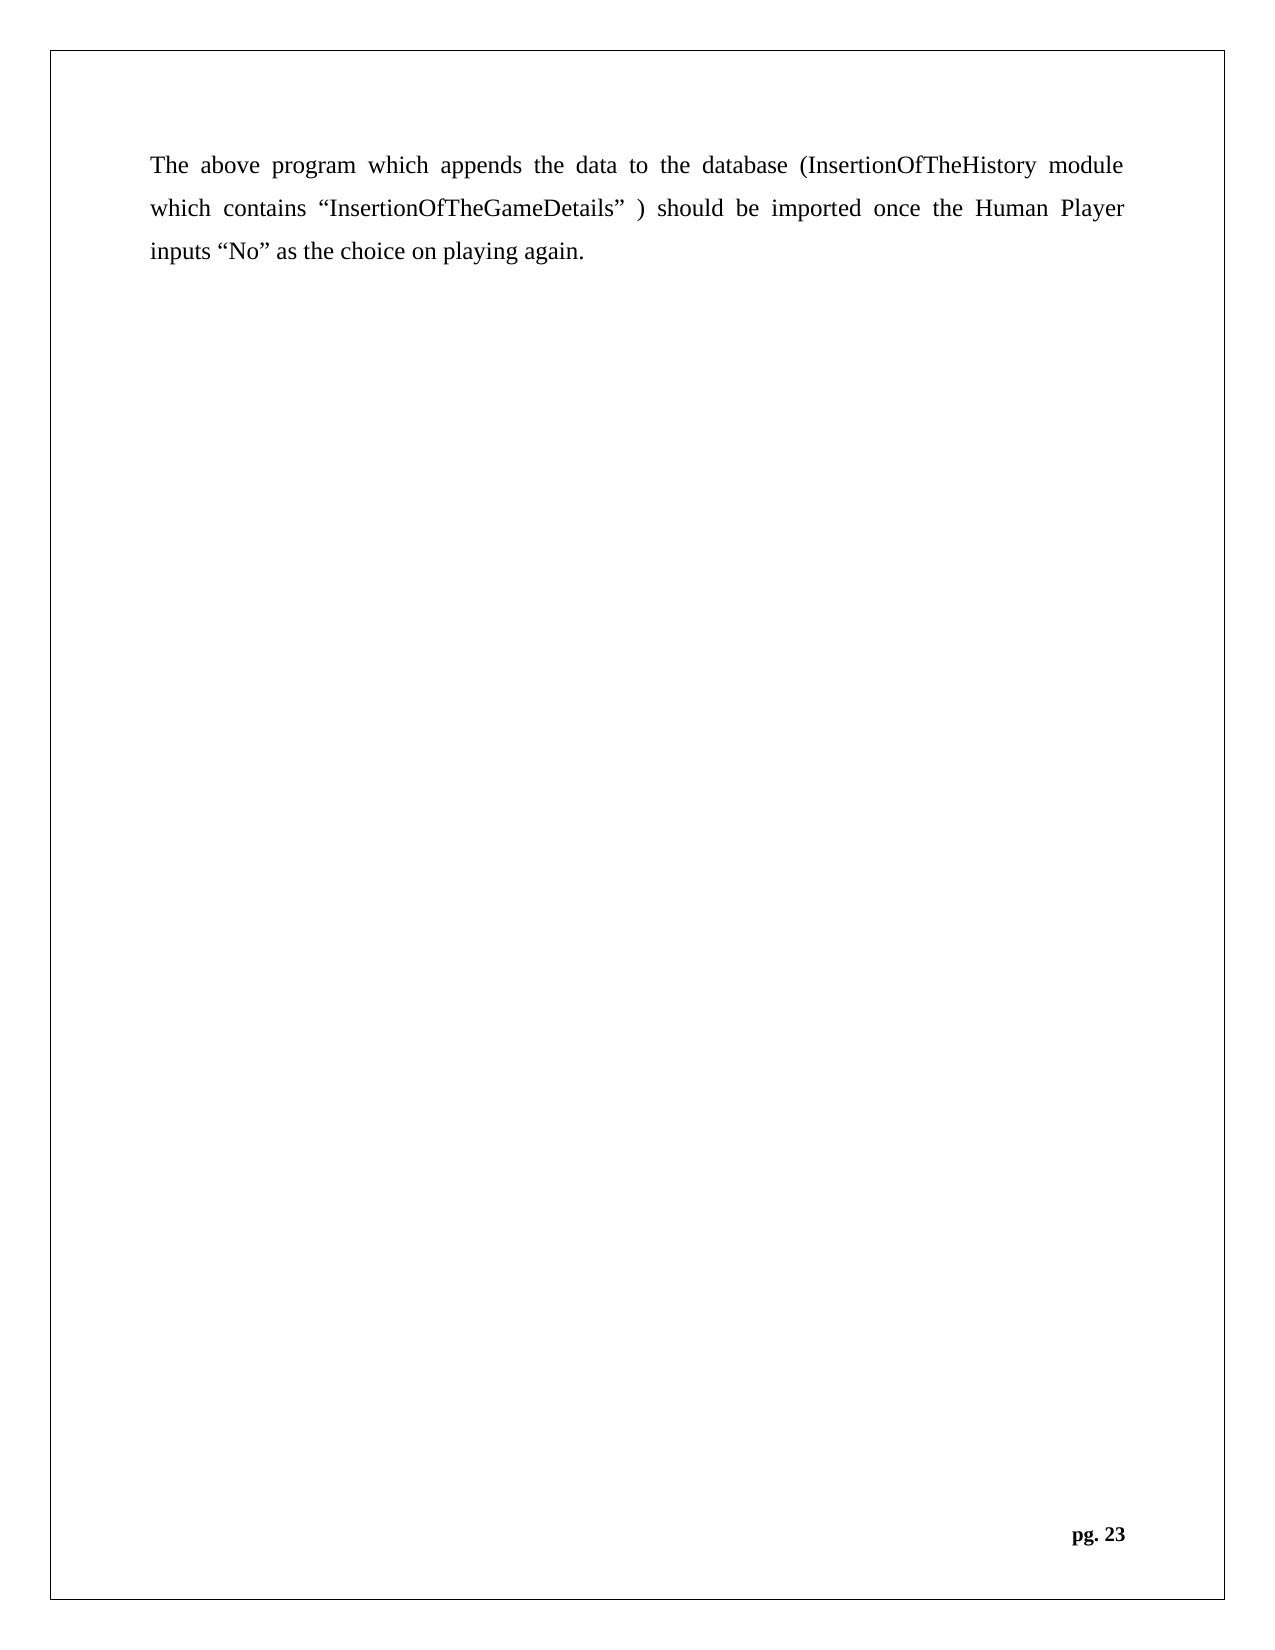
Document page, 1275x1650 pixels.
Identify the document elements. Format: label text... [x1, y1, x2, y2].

text The above program which appends the data to the database (InsertionOfTheHistory module which contains “InsertionOfTheGameDetails” ) should be imported once the Human Player inputs “No” as the choice on playing again. [150, 150, 1125, 265]
